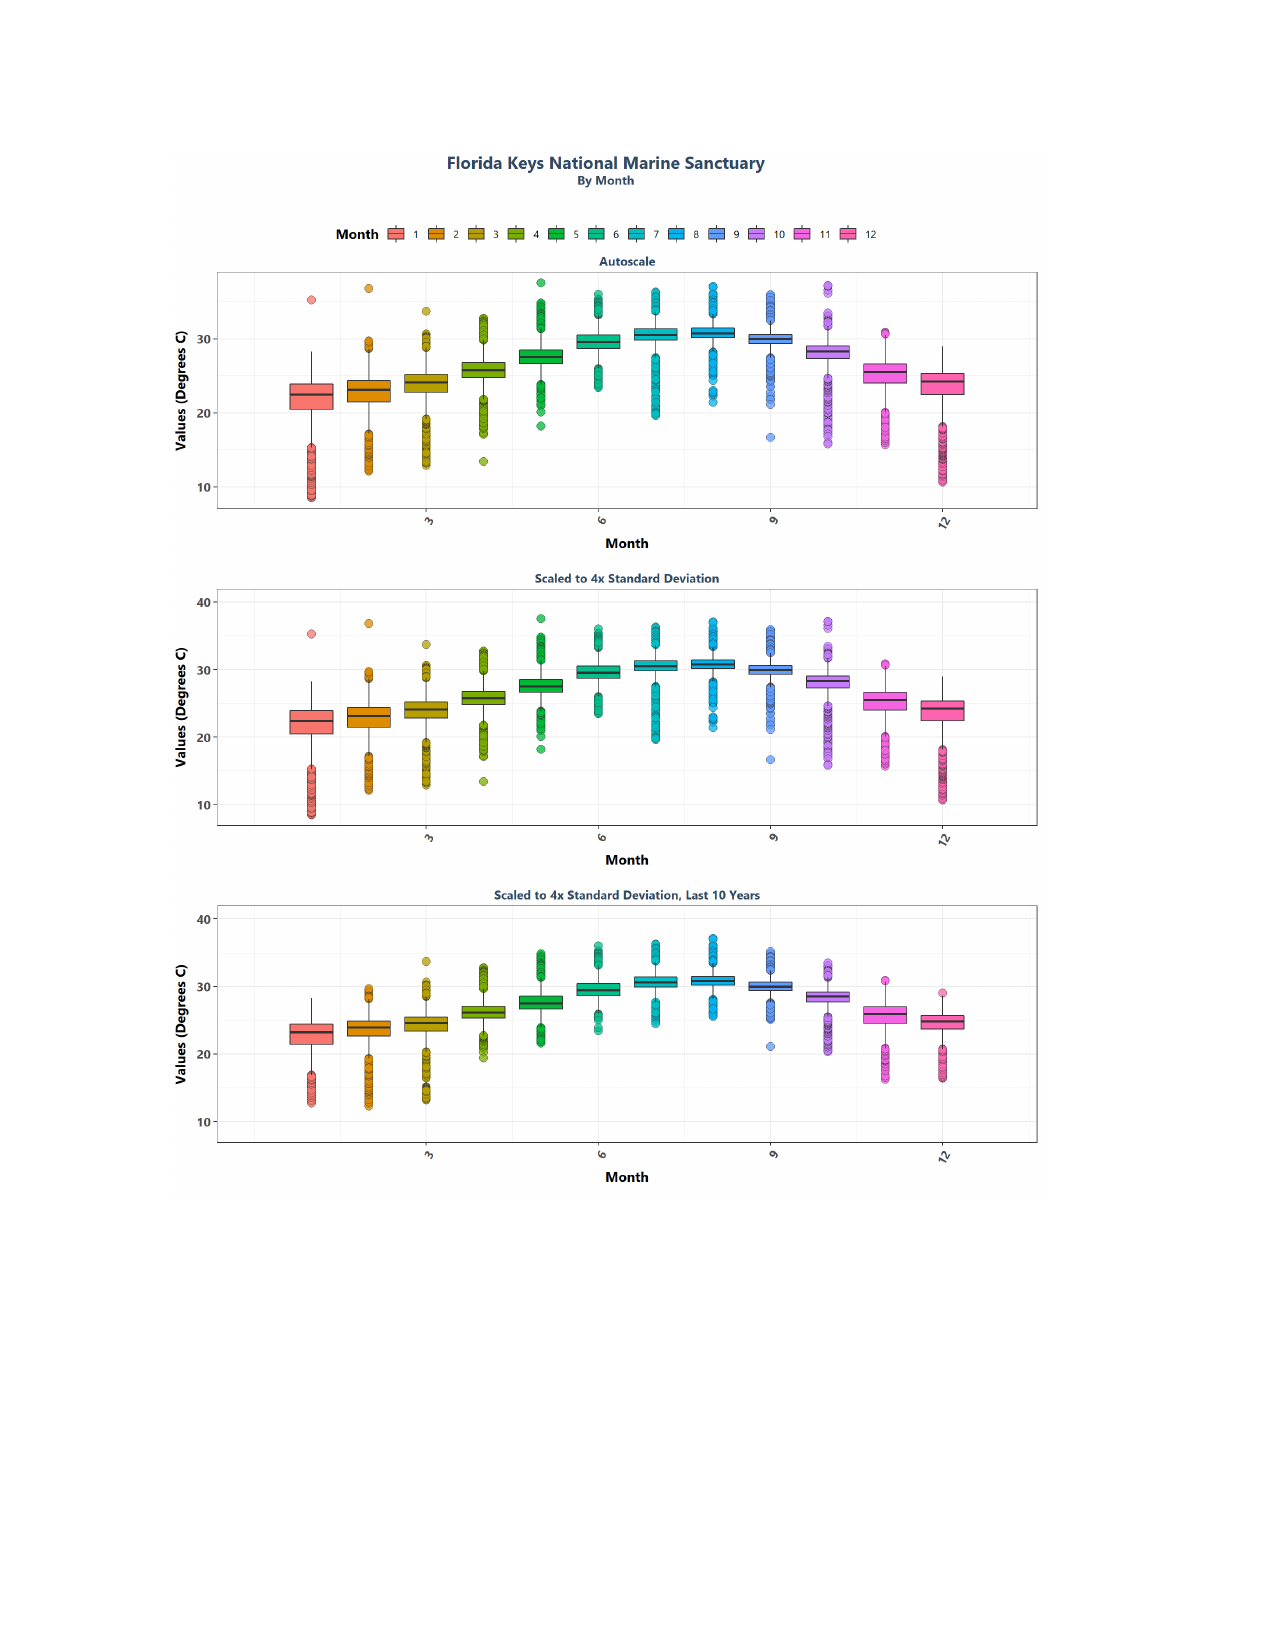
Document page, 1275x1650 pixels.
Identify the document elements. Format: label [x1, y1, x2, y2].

picture [168, 150, 1044, 1200]
